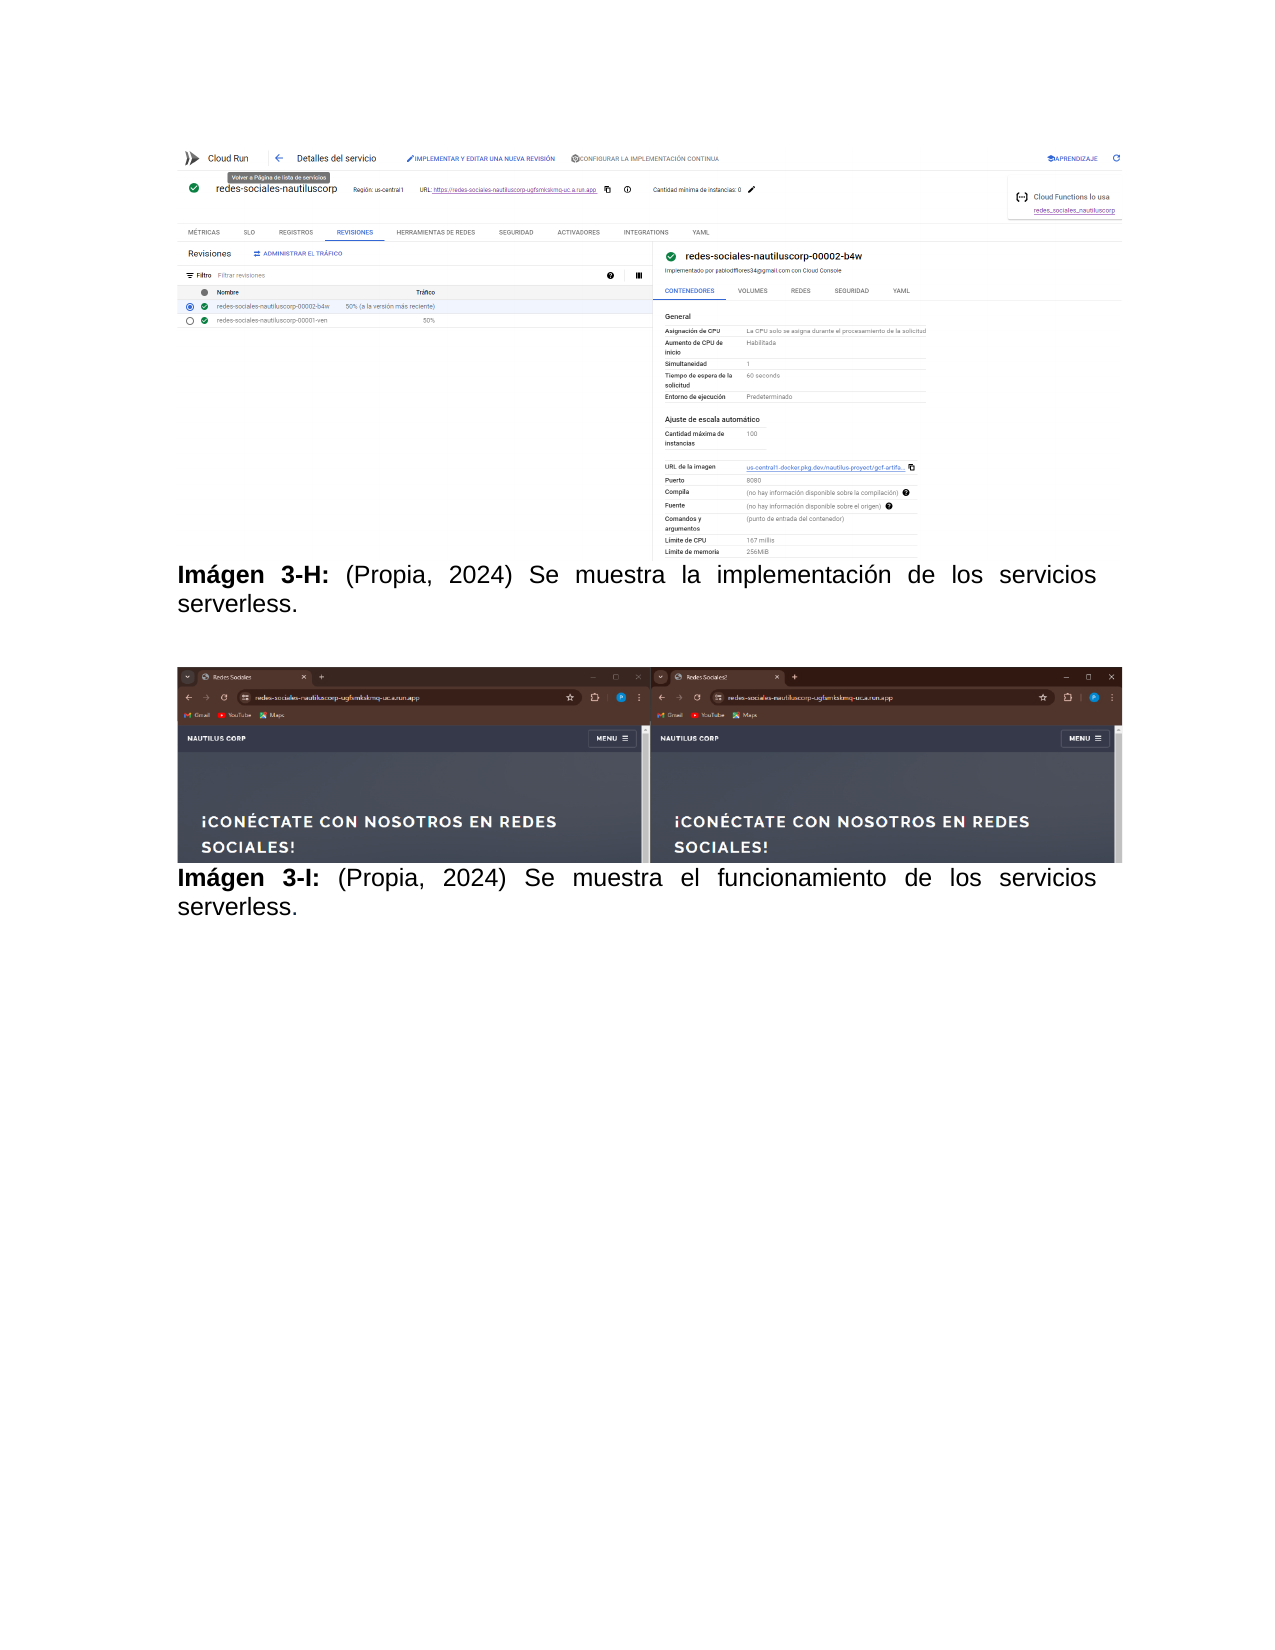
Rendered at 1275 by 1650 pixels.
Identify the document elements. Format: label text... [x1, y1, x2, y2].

text Imágen 3-I: (Propia, 2024) Se muestra el funcionamiento de los servicios serverless. [177, 863, 1098, 921]
picture [177, 667, 1123, 863]
text Imágen 3-H: (Propia, 2024) Se muestra la implementación de los servicios serverless. [177, 561, 1098, 618]
picture [177, 147, 1123, 561]
